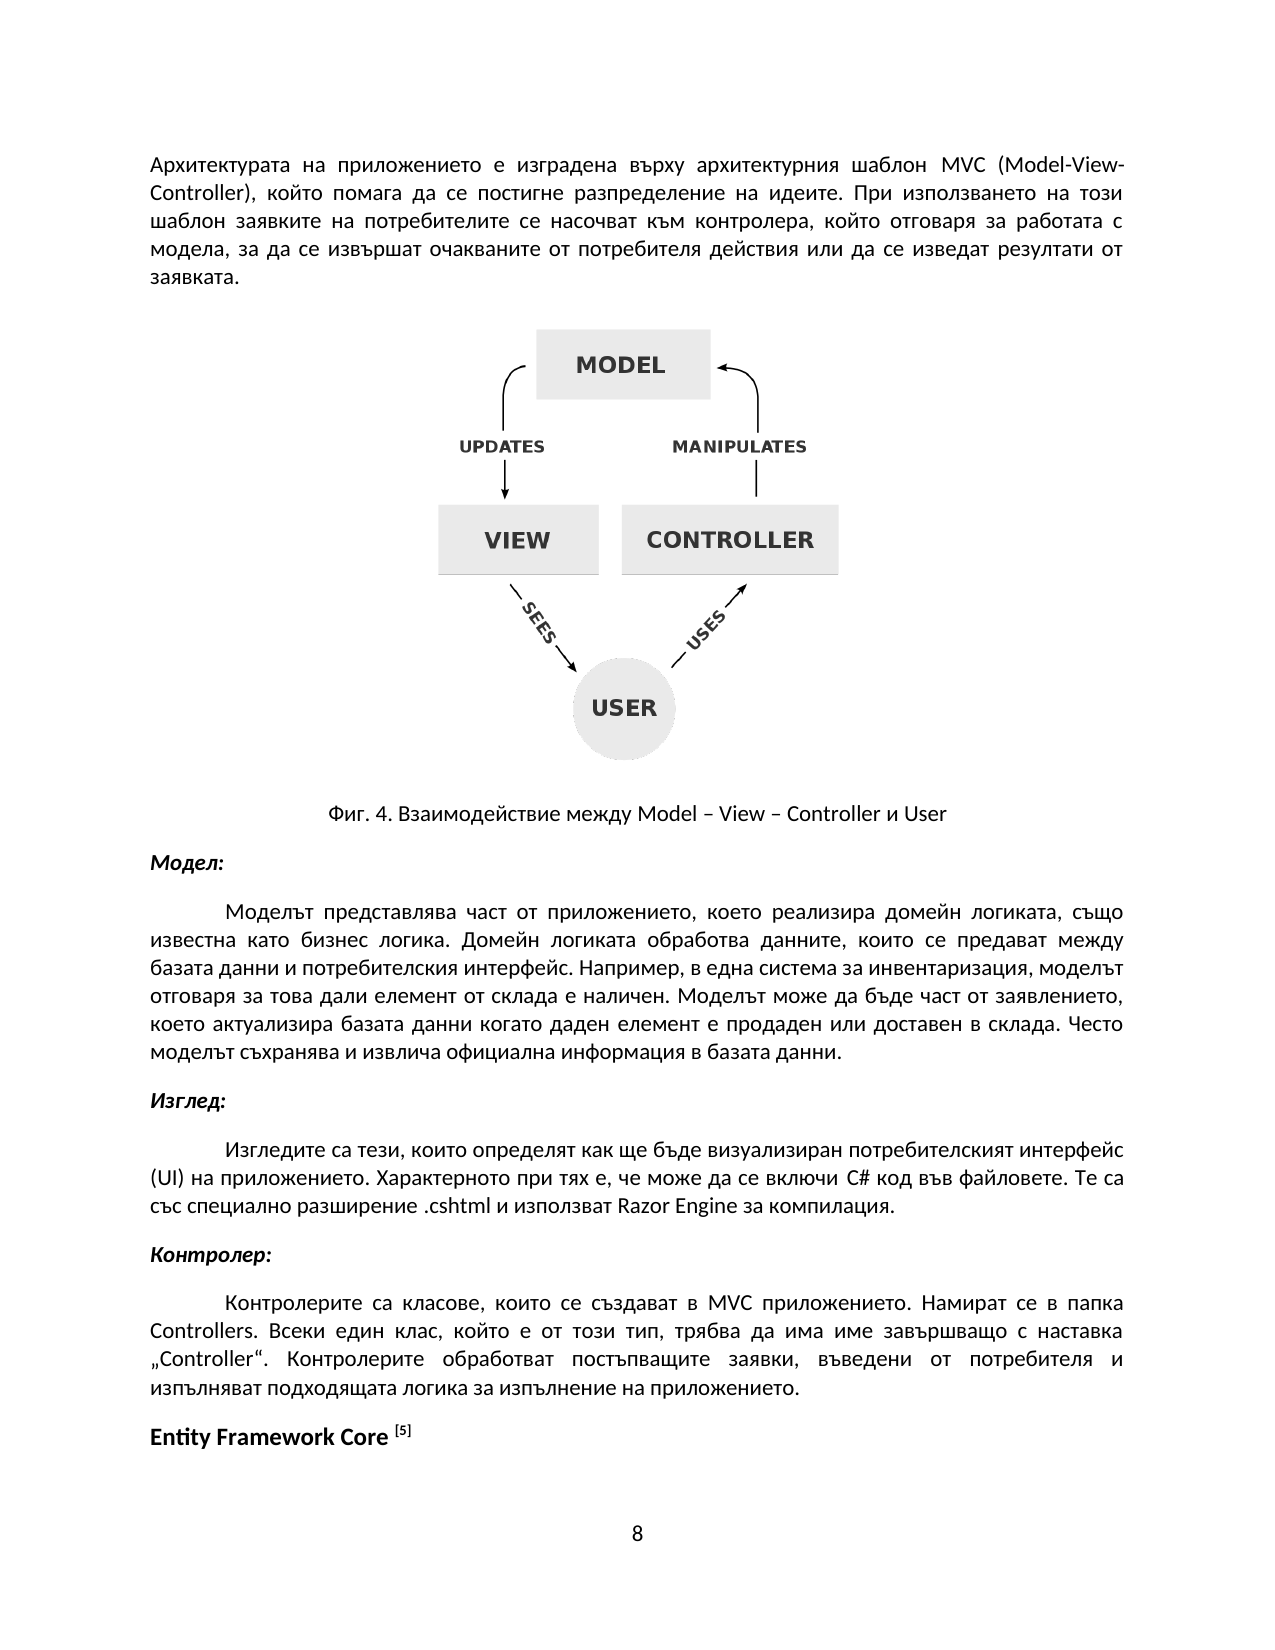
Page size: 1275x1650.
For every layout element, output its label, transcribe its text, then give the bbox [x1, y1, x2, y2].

text Entity Framework Core [5] [150, 1421, 1125, 1452]
text Контролерите са класове, които се създават в MVC приложението. Намират се в папка Controllers. Всеки един клас, който е от този тип, трябва да има име завършващо с наставка „Controller“. Контролерите обработват постъпващите заявки, въведени от потребителя и изпълняват подходящата логика за изпълнение на приложението. [150, 1288, 1125, 1401]
text Изгледите са тези, които определят как ще бъде визуализиран потребителският интерфейс (UI) на приложението. Характерното при тях е, че може да се включи C# код във файловете. Те са със специално разширение .cshtml и използват Razor Engine за компилация. [150, 1135, 1125, 1219]
picture [425, 311, 851, 779]
text Фиг. 4. Взаимодействие между Model – View – Controller и User [150, 799, 1125, 827]
text Архитектурата на приложението е изградена върху архитектурния шаблон MVC (Model-View-Controller), който помага да се постигне разпределение на идеите. При използването на този шаблон заявките на потребителите се насочват към контролера, който отговаря за работата с модела, за да се извършат очакваните от потребителя действия или да се изведат резултати от заявката. [150, 150, 1125, 290]
text Модел: [150, 848, 1125, 876]
text Контролер: [150, 1240, 1125, 1268]
text Изглед: [150, 1086, 1125, 1114]
text Моделът представлява част от приложението, което реализира домейн логиката, също известна като бизнес логика. Домейн логиката обработва данните, които се предават между базата данни и потребителския интерфейс. Например, в една система за инвентаризация, моделът отговаря за това дали елемент от склада е наличен. Моделът може да бъде част от заявлението, което актуализира базата данни когато даден елемент е продаден или доставен в склада. Често моделът съхранява и извлича официална информация в базата данни. [150, 897, 1125, 1065]
